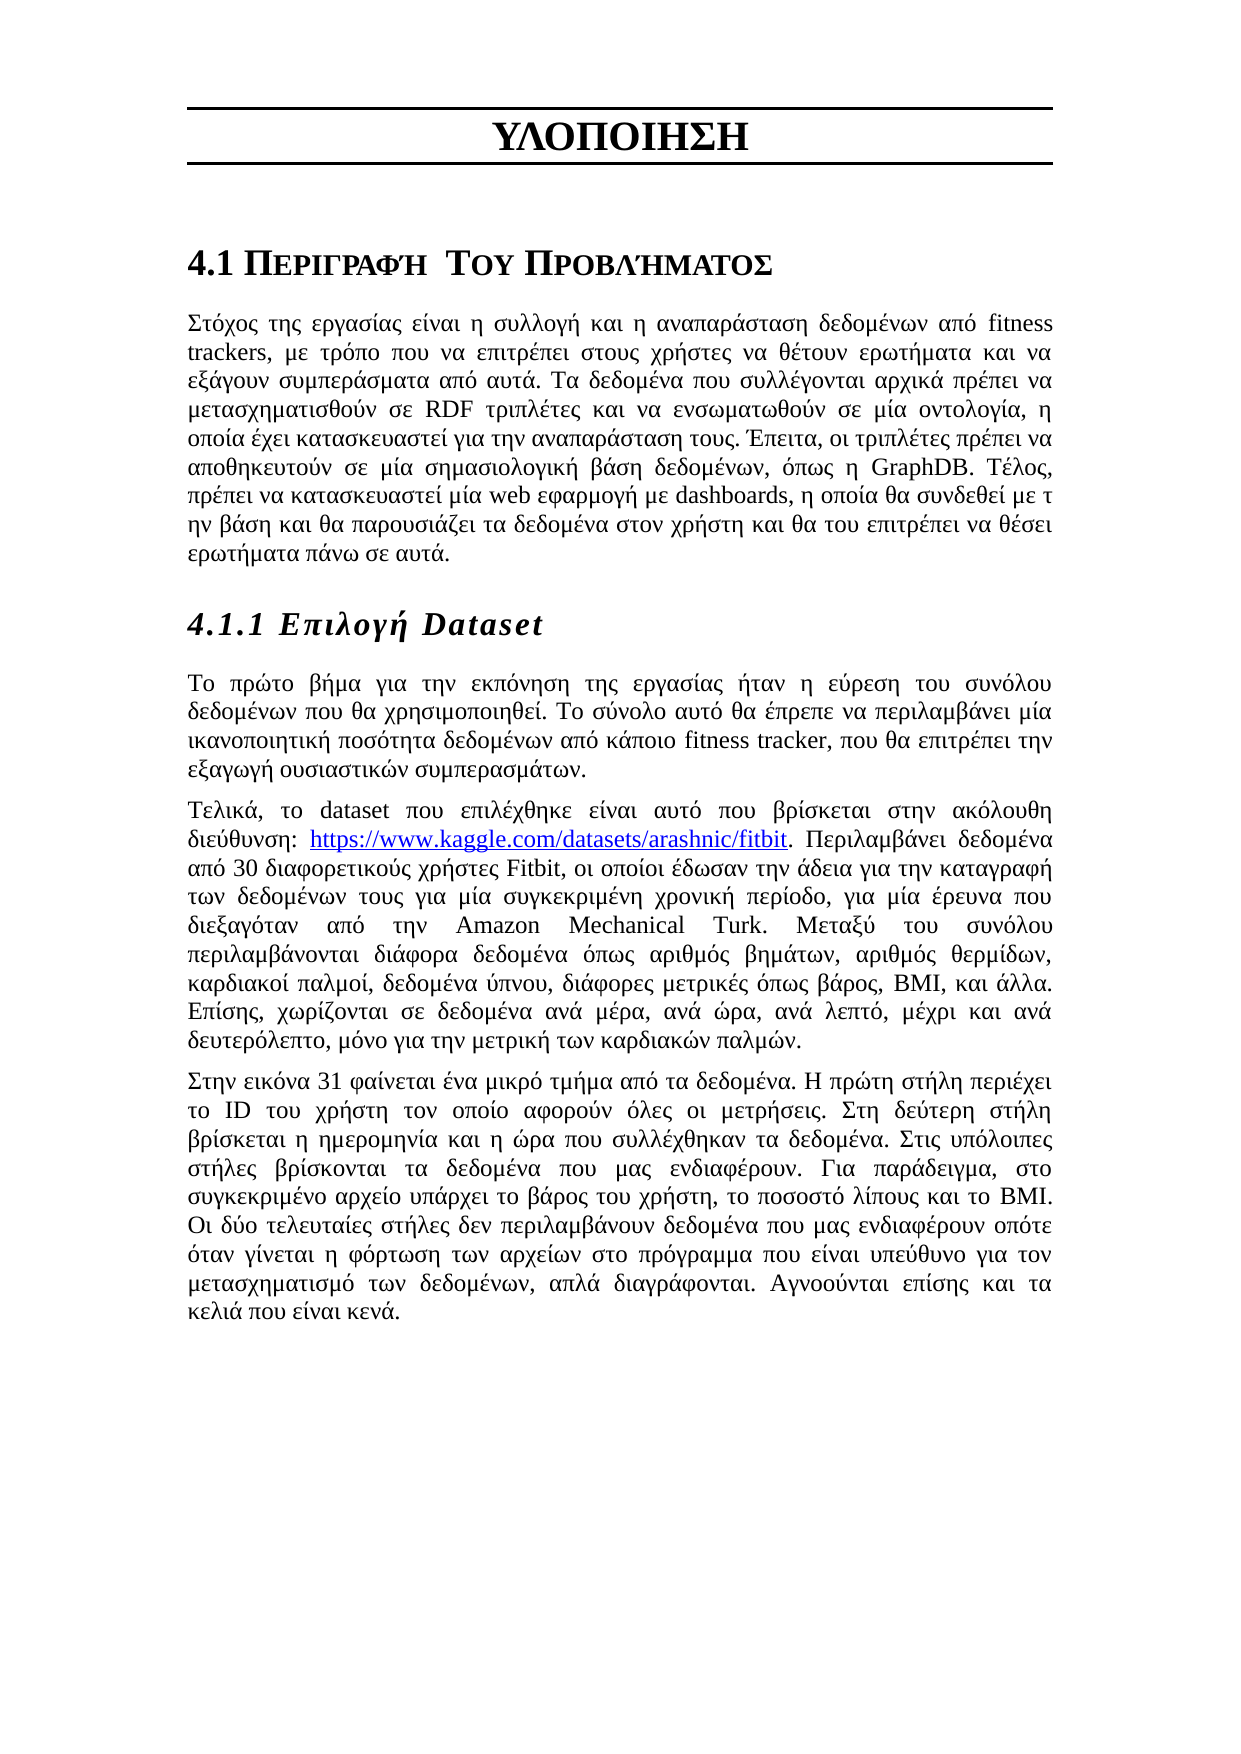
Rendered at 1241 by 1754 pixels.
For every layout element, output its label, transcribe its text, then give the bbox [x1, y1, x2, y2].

text Τελικά, το dataset που επιλέχθηκε είναι αυτό που βρίσκεται στην ακόλουθη διεύθυνση: https://www.kaggle.com/datasets/arashnic/fitbit. Περιλαμβάνει δεδομένα από 30 διαφορετικούς χρήστες Fitbit, οι οποίοι έδωσαν την άδεια για την καταγραφή των δεδομένων τους για μία συγκεκριμένη χρονική περίοδο, για μία έρευνα που διεξαγόταν από την Amazon Mechanical Turk. Μεταξύ του συνόλου περιλαμβάνονται διάφορα δεδομένα όπως αριθμός βημάτων, αριθμός θερμίδων, καρδιακοί παλμοί, δεδομένα ύπνου, διάφορες μετρικές όπως βάρος, BMI, και άλλα. Επίσης, χωρίζονται σε δεδομένα ανά μέρα, ανά ώρα, ανά λεπτό, μέχρι και ανά δευτερόλεπτο, μόνο για την μετρική των καρδιακών παλμών. [187, 795, 1053, 1054]
subtitle Περιγραφή Του Προβλήματος [187, 240, 1053, 283]
title ΥΛΟΠΟΙΗΣΗ [187, 110, 1053, 162]
text Στόχος της εργασίας είναι η συλλογή και η αναπαράσταση δεδομένων από fitness trackers, με τρόπο που να επιτρέπει στους χρήστες να θέτουν ερωτήματα και να εξάγουν συμπεράσματα από αυτά. Τα δεδομένα που συλλέγονται αρχικά πρέπει να μετασχηματισθούν σε RDF τριπλέτες και να ενσωματωθούν σε μία οντολογία, η οποία έχει κατασκευαστεί για την αναπαράσταση τους. Έπειτα, οι τριπλέτες πρέπει να αποθηκευτούν σε μία σημασιολογική βάση δεδομένων, όπως η GraphDB. Τέλος, πρέπει να κατασκευαστεί μία web εφαρμογή με dashboards, η οποία θα συνδεθεί με τ ην βάση και θα παρουσιάζει τα δεδομένα στον χρήστη και θα του επιτρέπει να θέσει ερωτήματα πάνω σε αυτά. [187, 308, 1053, 567]
text Το πρώτο βήμα για την εκπόνηση της εργασίας ήταν η εύρεση του συνόλου δεδομένων που θα χρησιμοποιηθεί. Το σύνολο αυτό θα έπρεπε να περιλαμβάνει μία ικανοποιητική ποσότητα δεδομένων από κάποιο fitness tracker, που θα επιτρέπει την εξαγωγή ουσιαστικών συμπερασμάτων. [187, 668, 1053, 783]
text Στην εικόνα 31 φαίνεται ένα μικρό τμήμα από τα δεδομένα. Η πρώτη στήλη περιέχει το ID του χρήστη τον οποίο αφορούν όλες οι μετρήσεις. Στη δεύτερη στήλη βρίσκεται η ημερομηνία και η ώρα που συλλέχθηκαν τα δεδομένα. Στις υπόλοιπες στήλες βρίσκονται τα δεδομένα που μας ενδιαφέρουν. Για παράδειγμα, στο συγκεκριμένο αρχείο υπάρχει το βάρος του χρήστη, το ποσοστό λίπους και το BMI. Οι δύο τελευταίες στήλες δεν περιλαμβάνουν δεδομένα που μας ενδιαφέρουν οπότε όταν γίνεται η φόρτωση των αρχείων στο πρόγραμμα που είναι υπεύθυνο για τον μετασχηματισμό των δεδομένων, απλά διαγράφονται. Αγνοούνται επίσης και τα κελιά που είναι κενά. [187, 1066, 1053, 1325]
subtitle Επιλογή Dataset [187, 604, 1053, 643]
